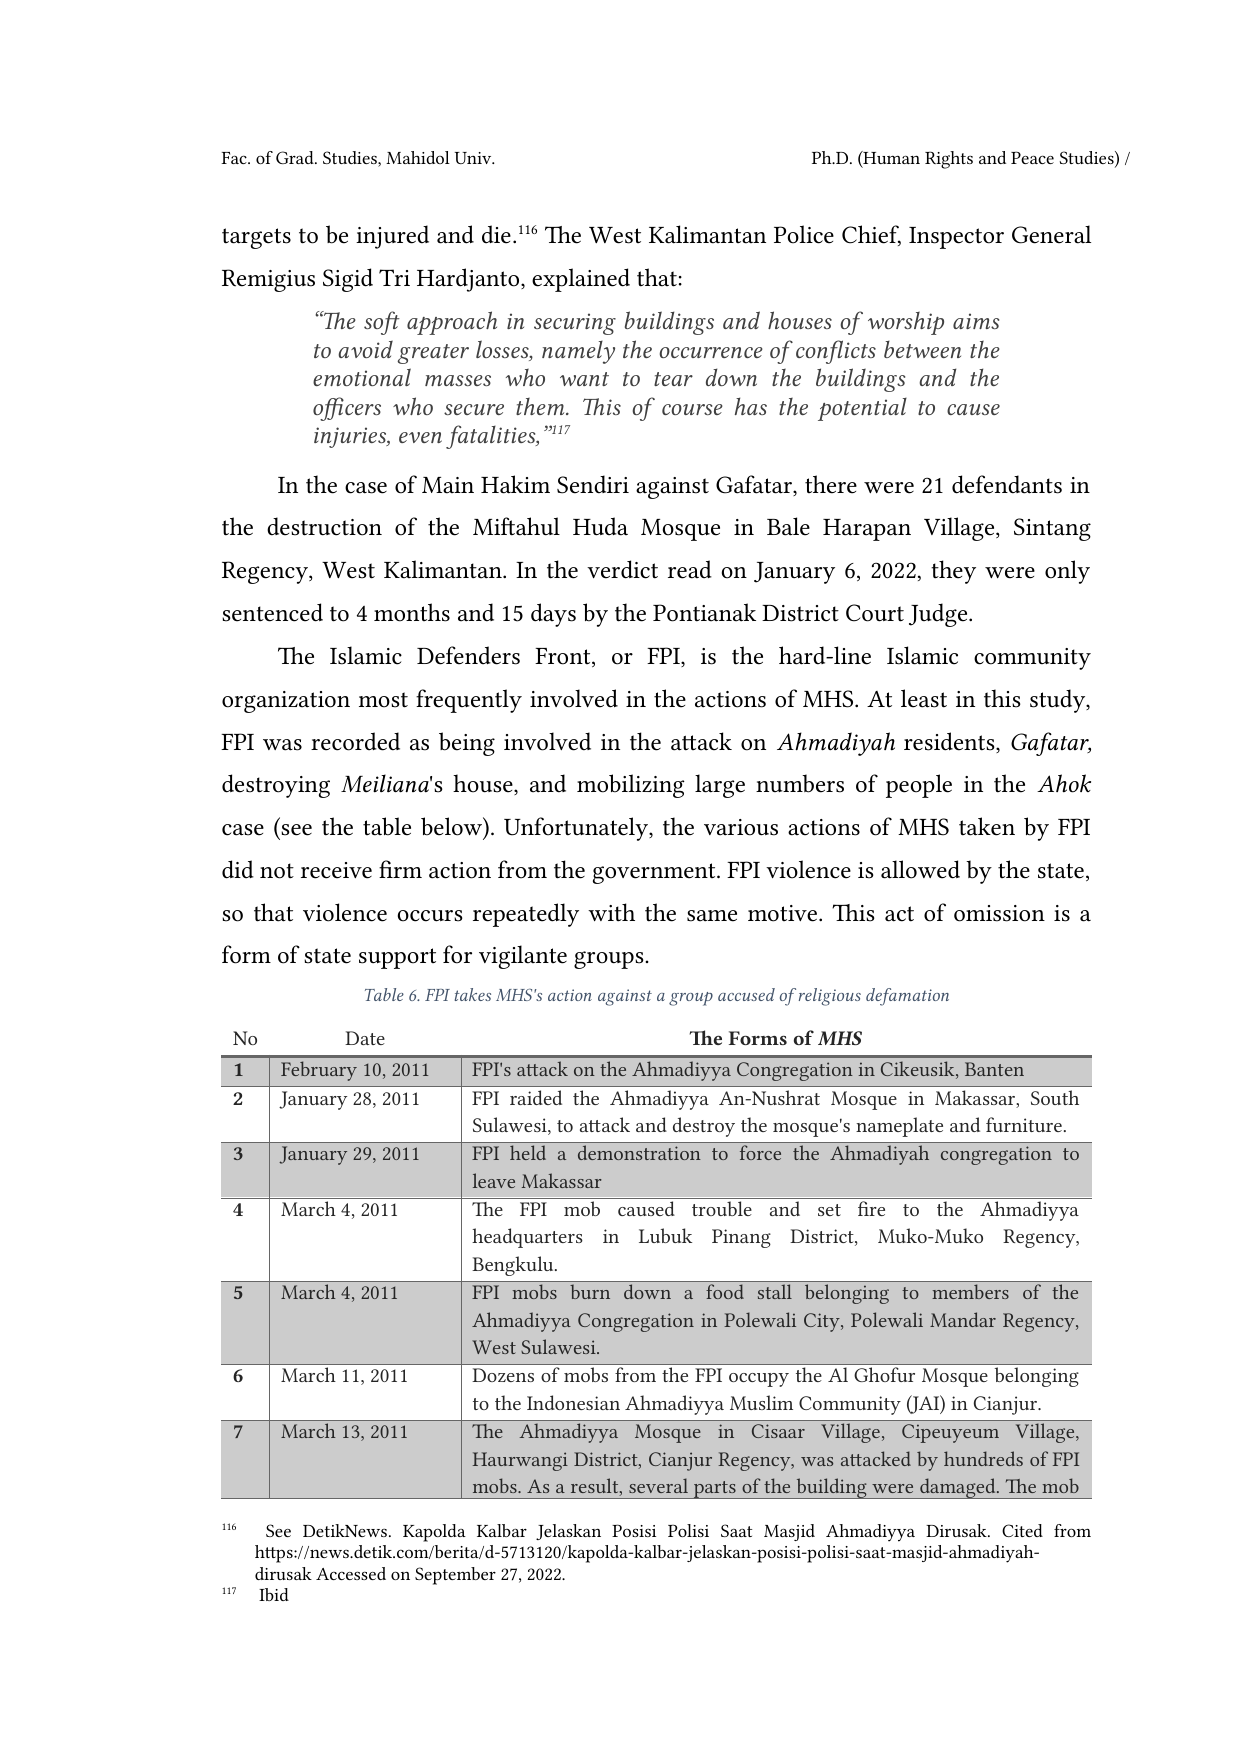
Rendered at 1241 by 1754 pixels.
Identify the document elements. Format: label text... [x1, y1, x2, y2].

text “The soft approach in securing buildings and houses of worship aims to avoid greater losses, namely the occurrence of conflicts between the emotional masses who want to tear down the buildings and the officers who secure them. This of course has the potential to cause injuries, even fatalities,” [311, 307, 1002, 450]
table_cell 6 [221, 1365, 269, 1419]
table_cell FPI's attack on the Ahmadiyya Congregation in Cikeusik, Banten [462, 1058, 1092, 1086]
table_cell The FPI mob caused trouble and set fire to the Ahmadiyya headquarters in Lubuk Pinang District, Muko-Muko Regency, Bengkulu. [462, 1199, 1092, 1281]
table_header The Forms of MHS [461, 1027, 1092, 1054]
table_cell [462, 1421, 1092, 1498]
table_cell FPI mobs burn down a food stall belonging to members of the Ahmadiyya Congregation in Polewali City, Polewali Mandar Regency, West Sulawesi. [462, 1282, 1092, 1364]
table_cell February 10, 2011 [270, 1058, 461, 1086]
table_cell FPI held a demonstration to force the Ahmadiyah congregation to leave Makassar [462, 1143, 1092, 1197]
table_cell March 4, 2011 [270, 1282, 461, 1364]
table_cell 7 [221, 1421, 269, 1498]
table_cell 3 [221, 1143, 269, 1197]
table_cell 1 [221, 1058, 269, 1086]
table_cell March 13, 2011 [270, 1421, 461, 1498]
table_cell March 11, 2011 [270, 1365, 461, 1419]
table_cell FPI raided the Ahmadiyya An-Nushrat Mosque in Makassar, South Sulawesi, to attack and destroy the mosque's nameplate and furniture. [462, 1087, 1092, 1142]
table_header No [221, 1027, 269, 1054]
table_cell March 4, 2011 [270, 1199, 461, 1281]
table_cell Dozens of mobs from the FPI occupy the Al Ghofur Mosque belonging to the Indonesian Ahmadiyya Muslim Community (JAI) in Cianjur. [462, 1365, 1092, 1419]
table_header Date [270, 1027, 461, 1054]
table_cell 4 [221, 1199, 269, 1281]
table_cell 2 [221, 1087, 269, 1142]
text The Islamic Defenders Front, or FPI, is the hard-line Islamic community organization most frequently involved in the actions of MHS. At least in this study, FPI was recorded as being involved in the attack on Ahmadiyah residents, Gafatar, destroying Meiliana's house, and mobilizing large numbers of people in the Ahok case (see the table below). Unfortunately, the various actions of MHS taken by FPI did not receive firm action from the government. FPI violence is allowed by the state, so that violence occurs repeatedly with the same motive. This act of omission is a form of state support for vigilante groups. [221, 642, 1092, 970]
text In the case of Main Hakim Sendiri against Gafatar, there were 21 defendants in the destruction of the Miftahul Huda Mosque in Bale Harapan Village, Sintang Regency, West Kalimantan. In the verdict read on January 6, 2022, they were only sentenced to 4 months and 15 days by the Pontianak District Court Judge. [221, 471, 1092, 628]
table_cell January 29, 2011 [270, 1143, 461, 1197]
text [221, 221, 1092, 293]
table_cell 5 [221, 1282, 269, 1364]
table_cell January 28, 2011 [270, 1087, 461, 1142]
